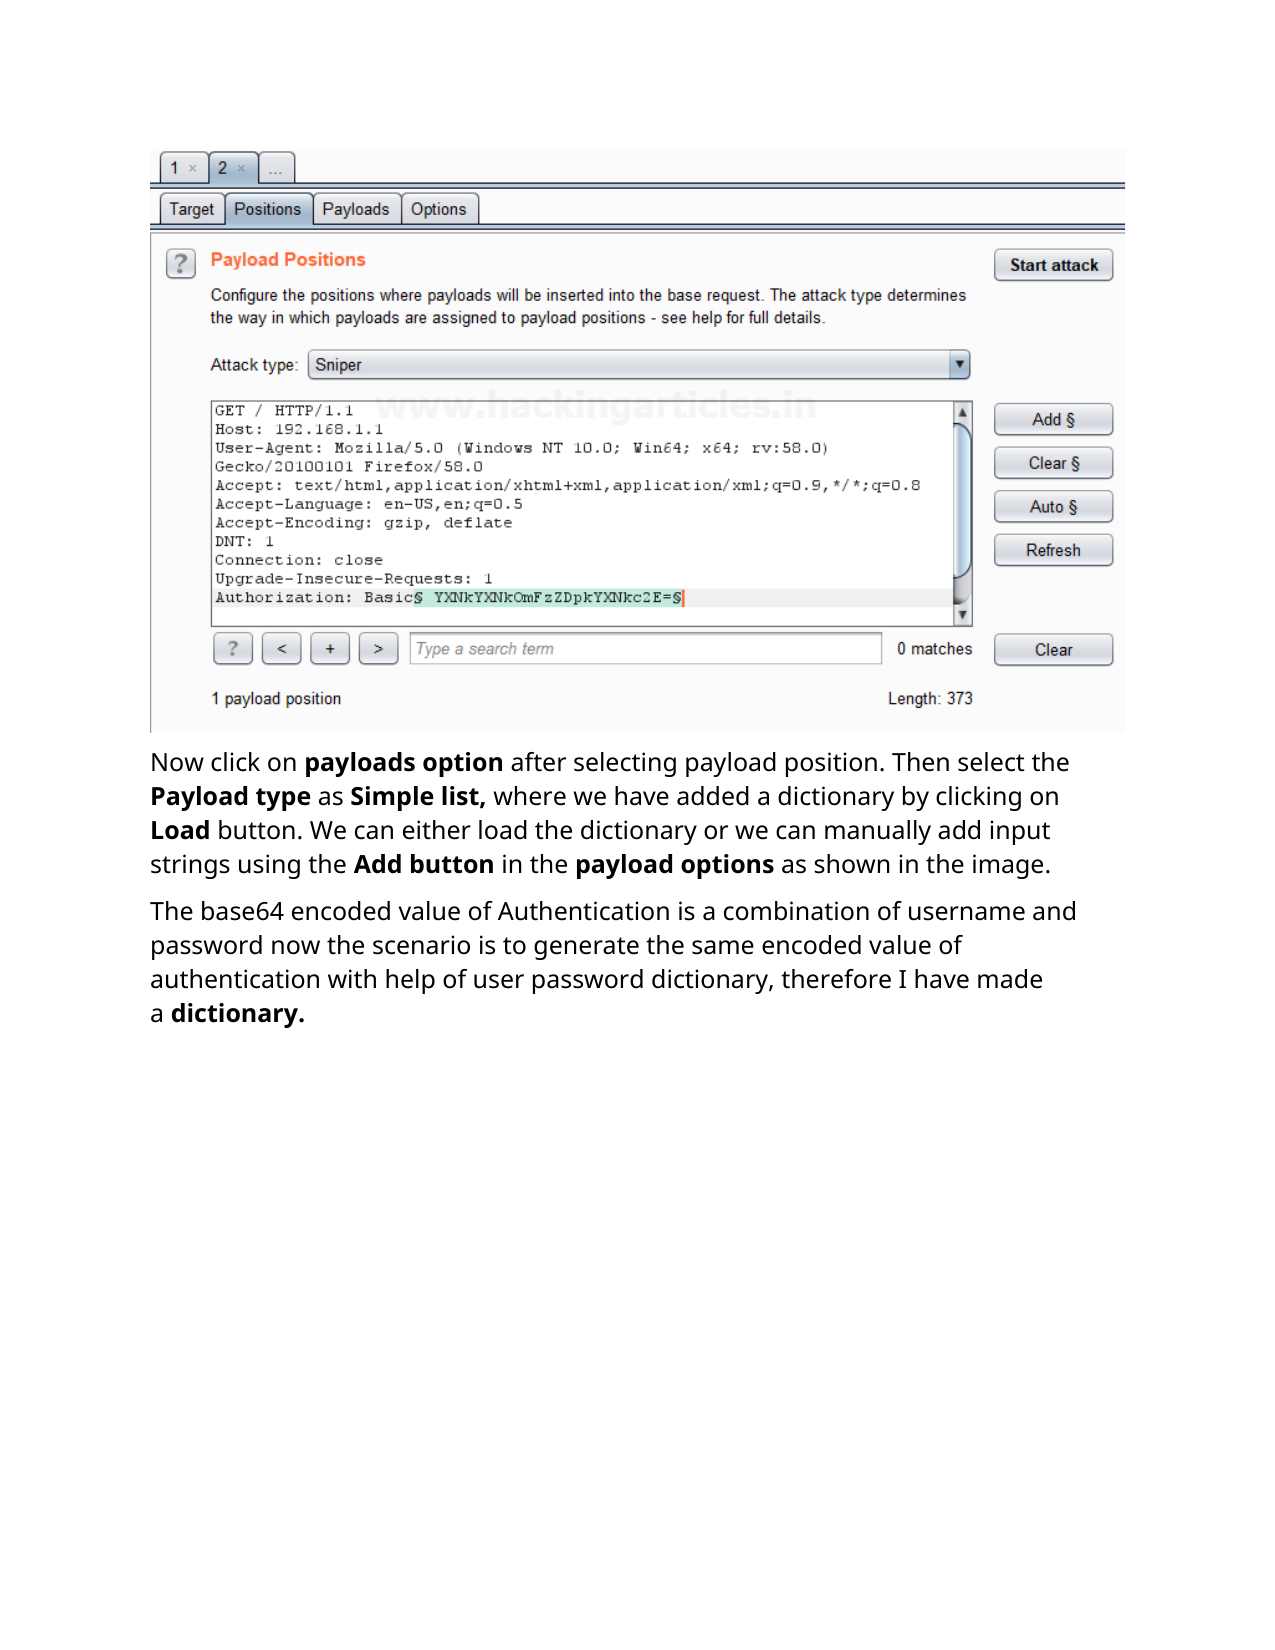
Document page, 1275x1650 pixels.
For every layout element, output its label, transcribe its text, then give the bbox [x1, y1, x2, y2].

text Now click on payloads option after selecting payload position. Then select the Payload type as Simple list, where we have added a dictionary by clicking on Load button. We can either load the dictionary or we can manually add input strings using the Add button in the payload options as shown in the image. [150, 745, 1125, 881]
picture [150, 150, 1125, 733]
text The base64 encoded value of Authentication is a combination of username and password now the scenario is to generate the same encoded value of authentication with help of user password dictionary, therefore I have made a dictionary. [150, 893, 1125, 1030]
